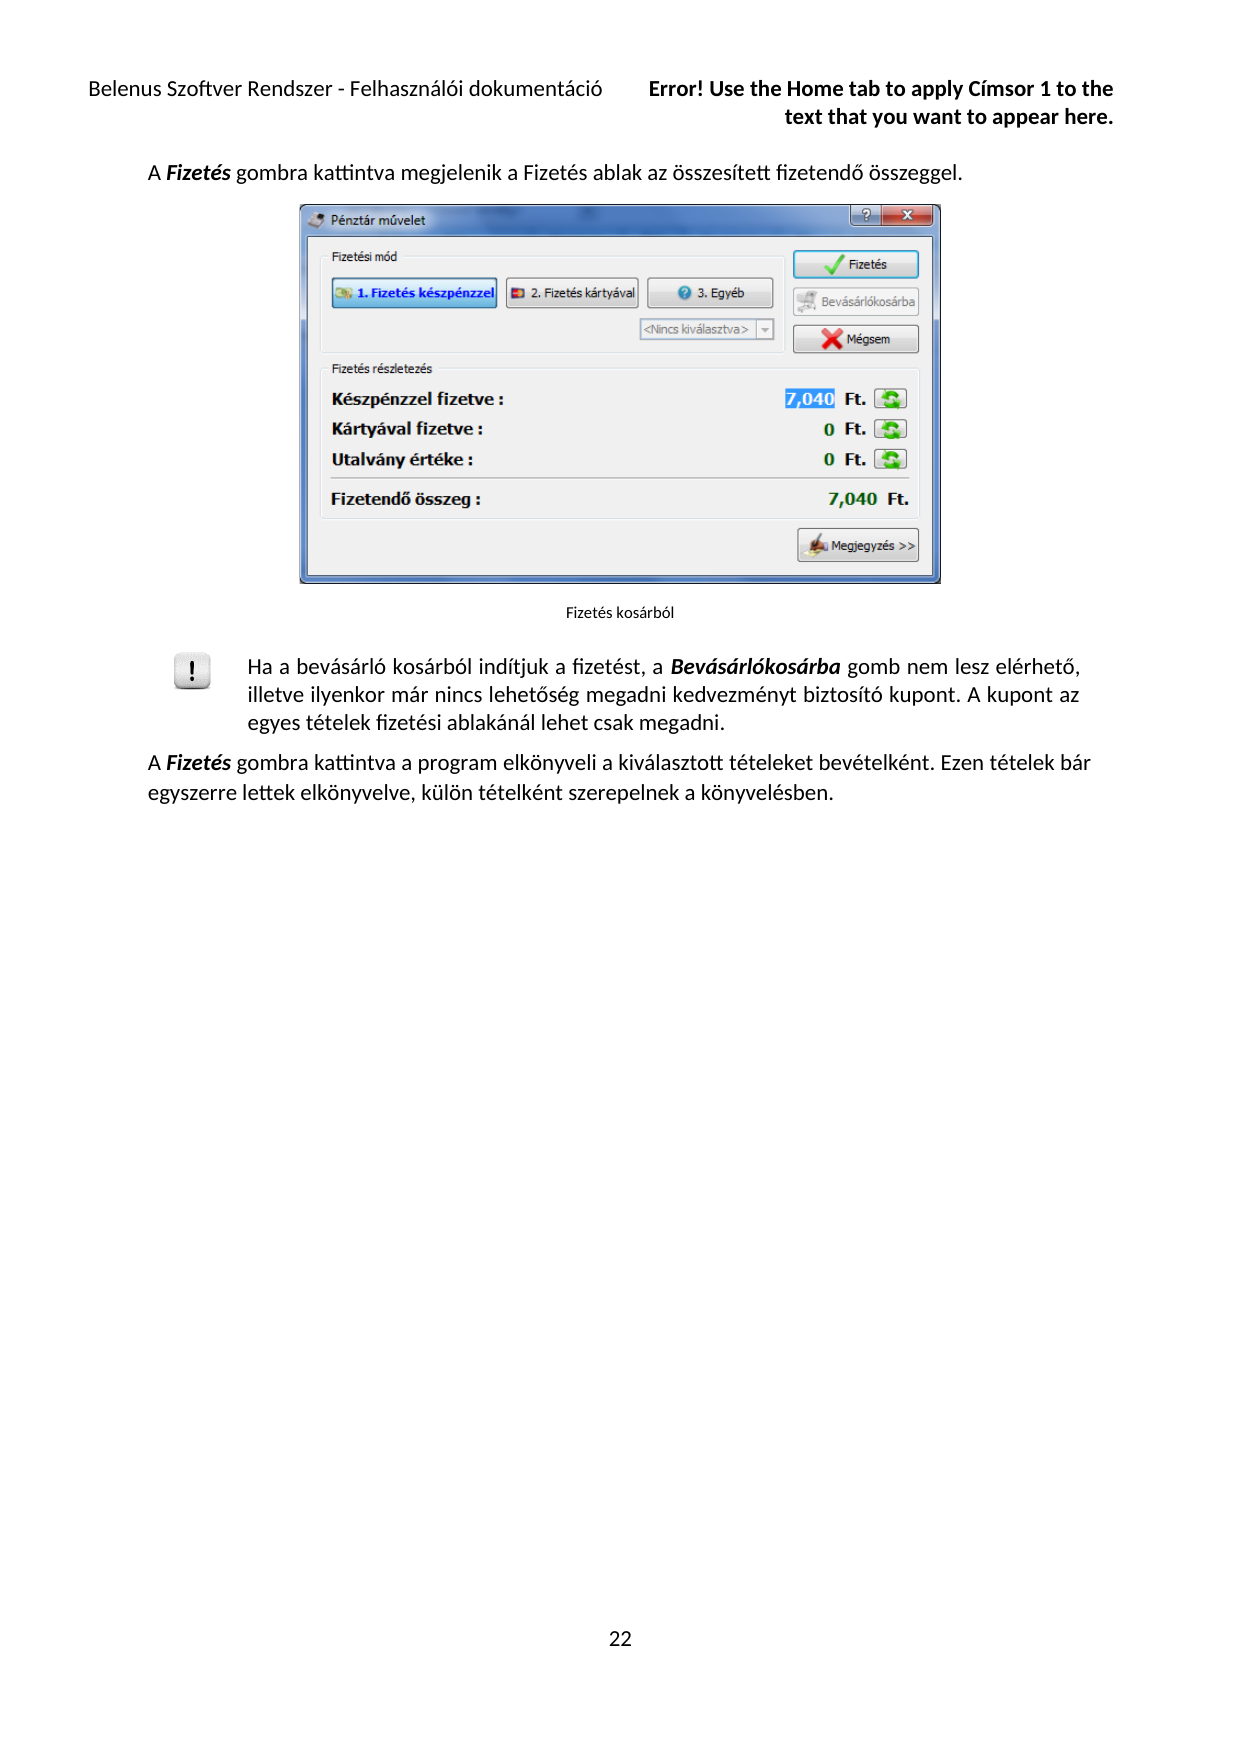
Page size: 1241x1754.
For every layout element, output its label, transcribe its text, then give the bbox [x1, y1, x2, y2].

picture [299, 204, 941, 584]
table_header Ha a bevásárló kosárból indítjuk a fizetést, a Bevásárlókosárba gomb nem lesz elérhető, illetve ilyenkor már nincs lehetőség megadni kedvezményt biztosító kupont. A kupont az egyes tételek fizetési ablakánál lehet csak megadni. [236, 641, 1092, 748]
text A Fizetés gombra kattintva megjelenik a Fizetés ablak az összesített fizetendő összeggel. [148, 158, 1093, 186]
table_header [148, 641, 236, 748]
text Fizetés kosárból [148, 602, 1093, 622]
text A Fizetés gombra kattintva a program elkönyveli a kiválasztott tételeket bevételként. Ezen tételek bár egyszerre lettek elkönyvelve, külön tételként szerepelnek a könyvelésben. [148, 748, 1093, 806]
picture [173, 652, 211, 690]
